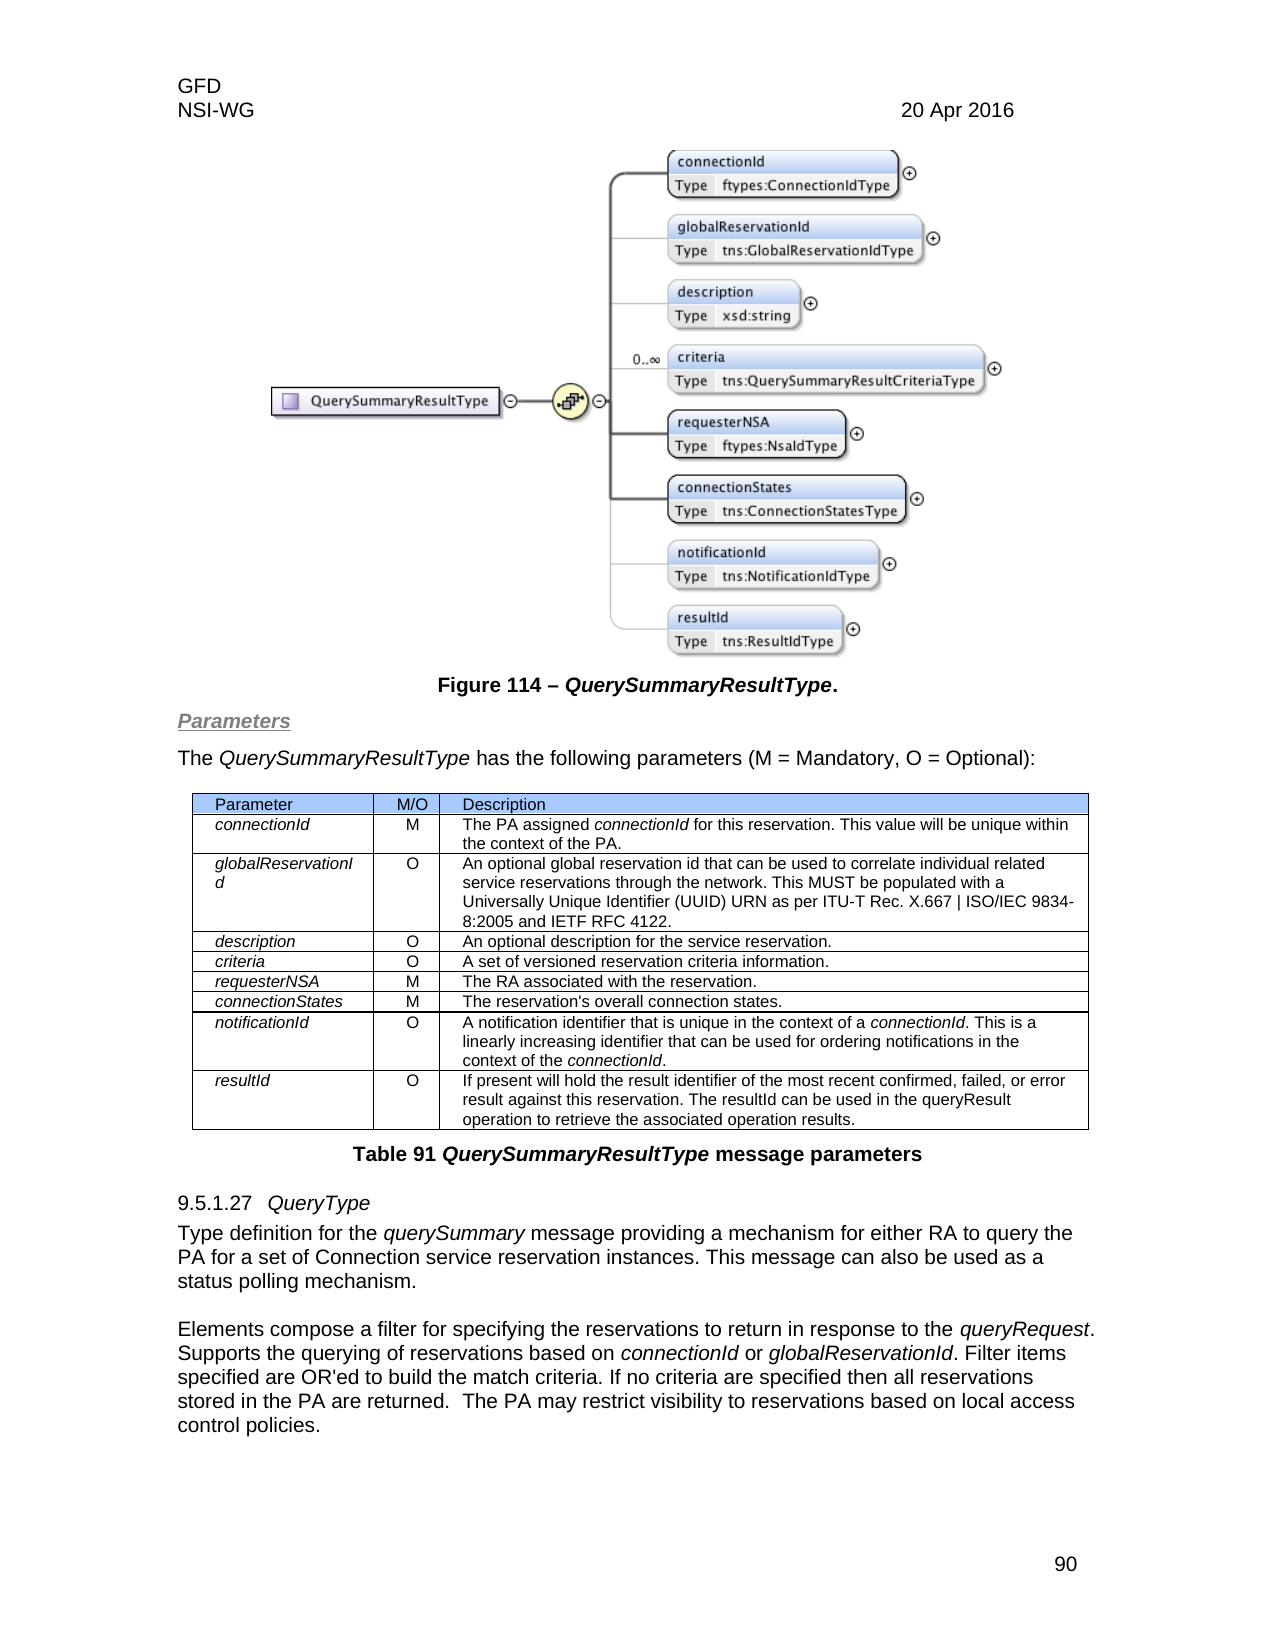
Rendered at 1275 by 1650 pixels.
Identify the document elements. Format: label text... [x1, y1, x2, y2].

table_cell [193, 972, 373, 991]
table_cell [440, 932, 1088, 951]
text The QuerySummaryResultType has the following parameters (M = Mandatory, O = Optional): [177, 745, 1098, 769]
text Table 91 QuerySummaryResultType message parameters [177, 1142, 1098, 1166]
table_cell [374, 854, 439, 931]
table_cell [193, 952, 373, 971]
picture [271, 150, 1004, 660]
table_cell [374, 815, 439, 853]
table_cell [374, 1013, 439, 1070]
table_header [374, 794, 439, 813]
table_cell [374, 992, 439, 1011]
text Parameters [177, 709, 1098, 733]
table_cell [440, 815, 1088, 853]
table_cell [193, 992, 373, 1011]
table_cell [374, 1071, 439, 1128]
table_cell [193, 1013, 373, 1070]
text Type definition for the querySummary message providing a mechanism for either RA to query the PA for a set of Connection service reservation instances. This message can also be used as a status polling mechanism. [177, 1221, 1098, 1293]
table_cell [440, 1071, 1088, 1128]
subtitle QueryType [177, 1191, 1098, 1215]
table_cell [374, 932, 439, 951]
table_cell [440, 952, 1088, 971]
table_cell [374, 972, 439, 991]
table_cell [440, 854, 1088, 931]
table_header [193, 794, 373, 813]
text Elements compose a filter for specifying the reservations to return in response to the queryRequest. Supports the querying of reservations based on connectionId or globalReservationId. Filter items specified are OR'ed to build the match criteria. If no criteria are specified then all reservations stored in the PA are returned. The PA may restrict visibility to reservations based on local access control policies. [177, 1317, 1098, 1437]
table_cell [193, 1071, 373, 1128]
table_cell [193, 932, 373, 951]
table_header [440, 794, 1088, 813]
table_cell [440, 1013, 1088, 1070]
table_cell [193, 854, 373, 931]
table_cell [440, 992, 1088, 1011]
text Figure 114 – QuerySummaryResultType. [177, 672, 1098, 696]
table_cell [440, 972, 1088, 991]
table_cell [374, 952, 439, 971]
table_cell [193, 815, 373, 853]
